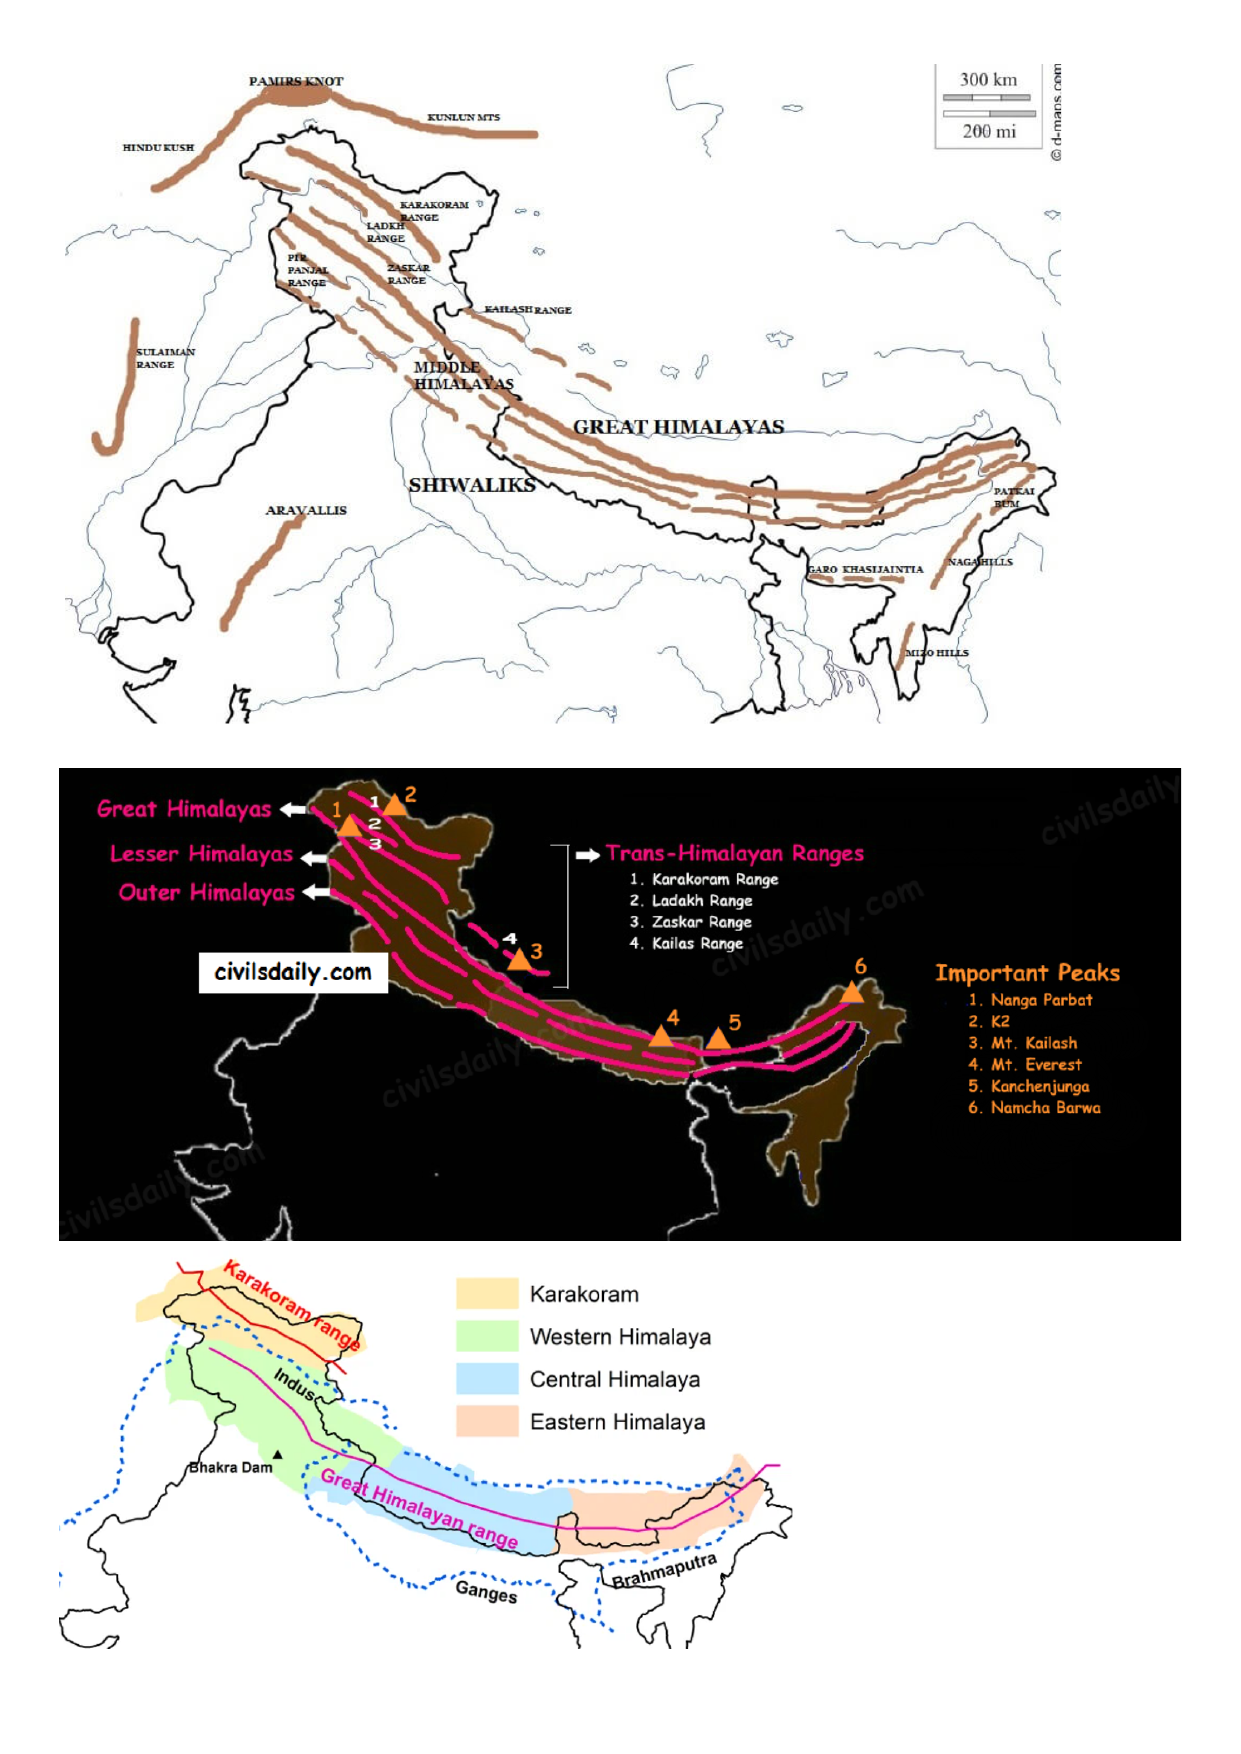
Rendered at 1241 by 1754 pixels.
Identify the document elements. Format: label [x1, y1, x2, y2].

picture [59, 1242, 801, 1661]
picture [59, 59, 1062, 750]
picture [59, 768, 1182, 1241]
